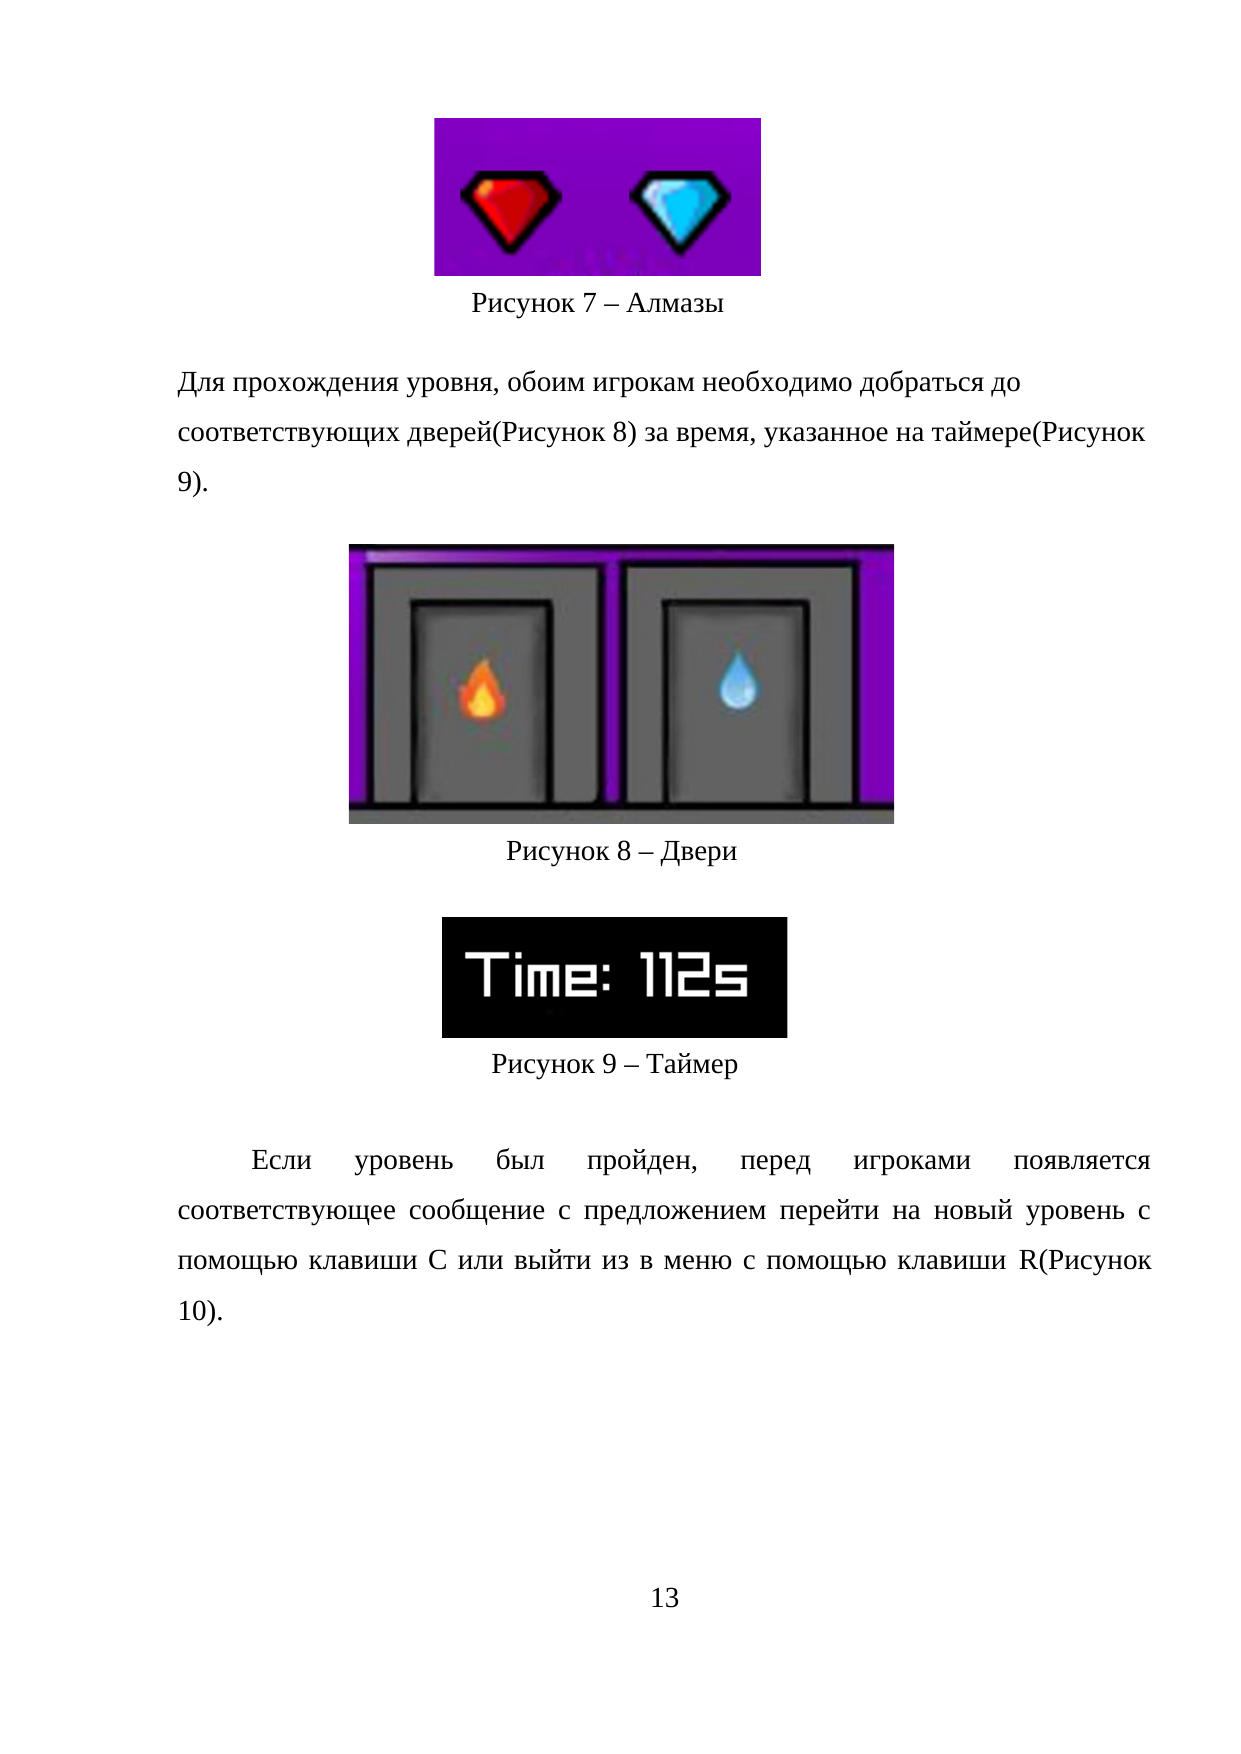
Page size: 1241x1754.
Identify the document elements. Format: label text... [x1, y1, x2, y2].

picture [348, 544, 895, 824]
text Если уровень был пройден, перед игроками появляется соответствующее сообщение с предложением перейти на новый уровень с помощью клавиши С или выйти из в меню с помощью клавиши R(Рисунок 10). [177, 514, 1152, 1326]
text Для прохождения уровня, обоим игрокам необходимо добраться до соответствующих дверей(Рисунок 8) за время, указанное на таймере(Рисунок 9). [177, 118, 1152, 498]
picture [442, 917, 788, 1038]
picture [434, 118, 761, 276]
